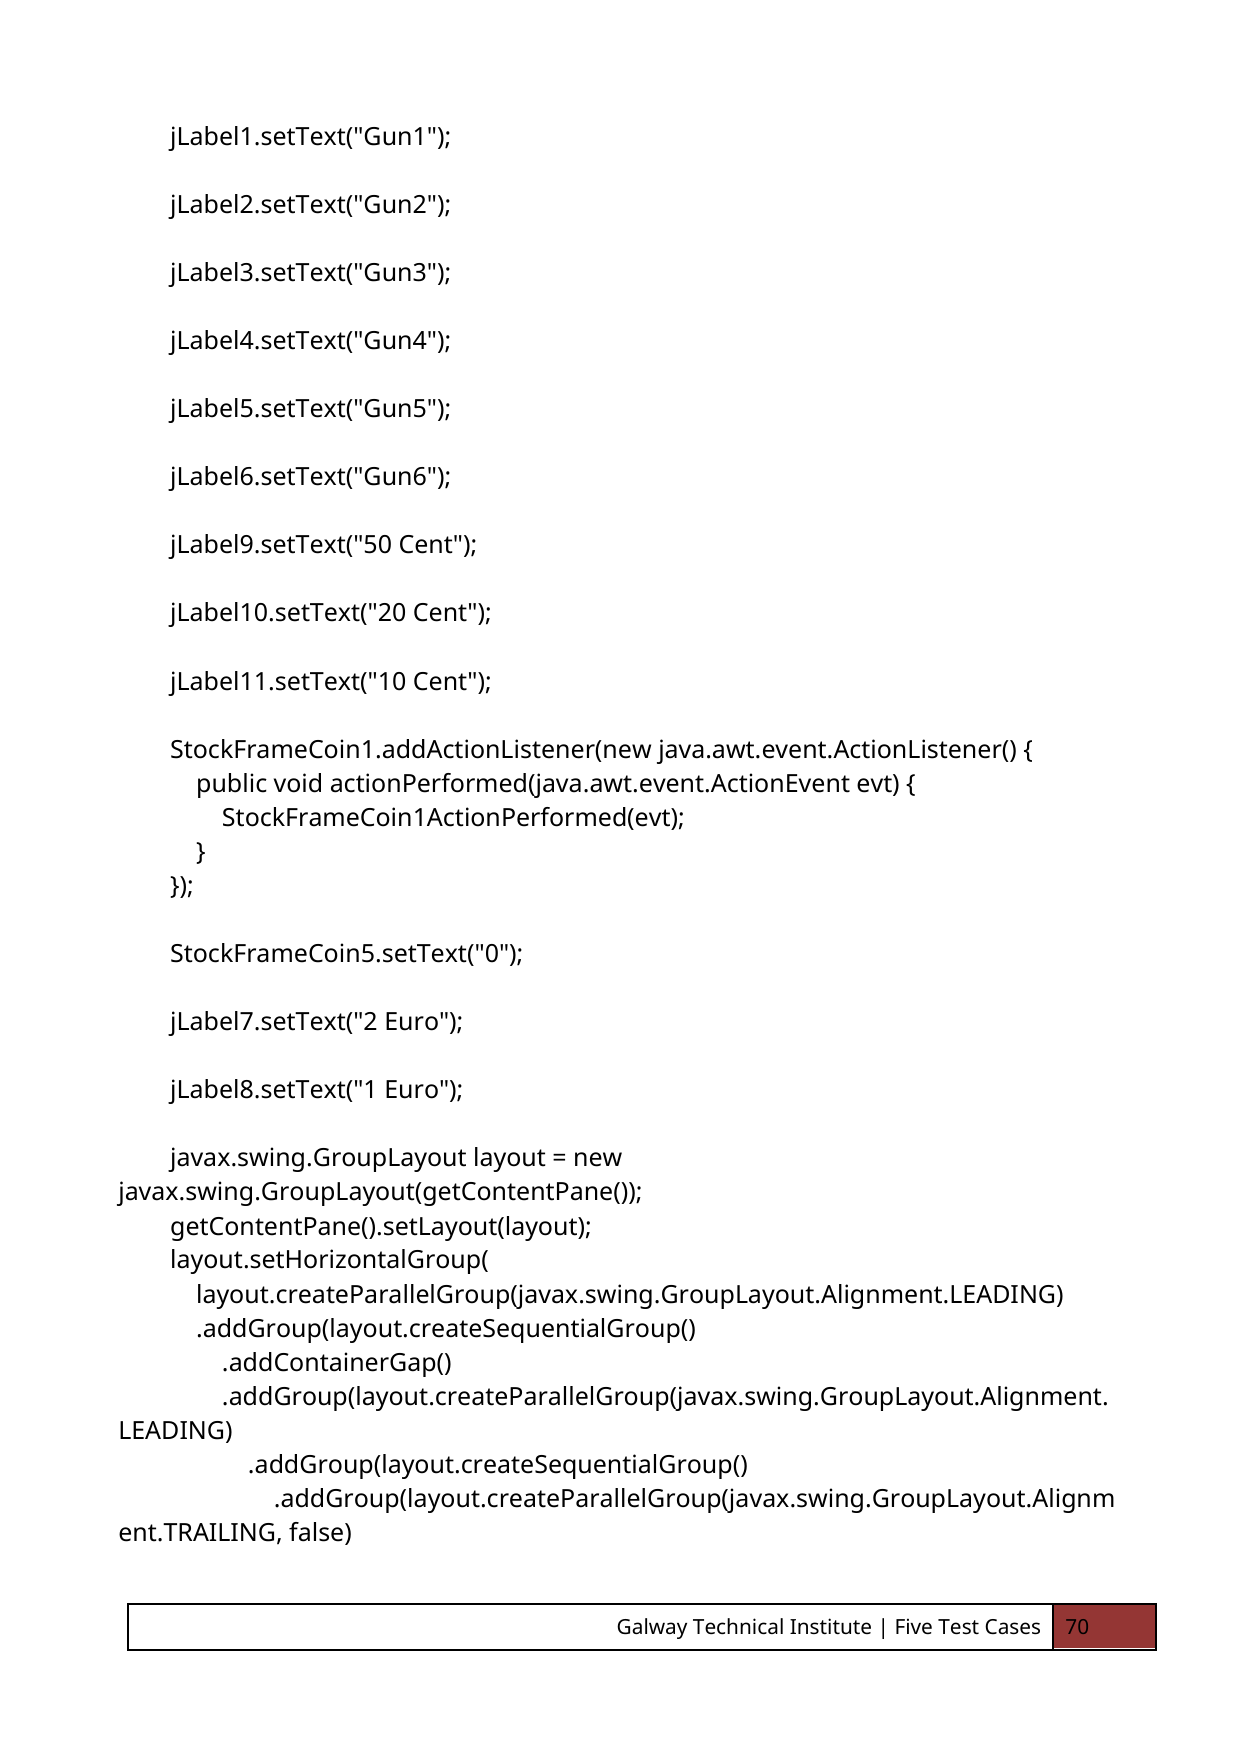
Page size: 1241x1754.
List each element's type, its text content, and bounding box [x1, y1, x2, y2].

text jLabel10.setText("20 Cent"); [118, 595, 1122, 629]
text StockFrameCoin1ActionPerformed(evt); [118, 799, 1122, 833]
text } [118, 833, 1122, 867]
text StockFrameCoin1.addActionListener(new java.awt.event.ActionListener() { [118, 731, 1122, 765]
text jLabel5.setText("Gun5"); [118, 391, 1122, 425]
text layout.setHorizontalGroup( [118, 1242, 1122, 1276]
text jLabel3.setText("Gun3"); [118, 254, 1122, 288]
text layout.createParallelGroup(javax.swing.GroupLayout.Alignment.LEADING) [118, 1276, 1122, 1310]
text javax.swing.GroupLayout layout = new javax.swing.GroupLayout(getContentPane()); [118, 1140, 1122, 1208]
text public void actionPerformed(java.awt.event.ActionEvent evt) { [118, 765, 1122, 799]
text jLabel6.setText("Gun6"); [118, 459, 1122, 493]
text }); [118, 867, 1122, 902]
text jLabel11.setText("10 Cent"); [118, 663, 1122, 697]
text jLabel9.setText("50 Cent"); [118, 527, 1122, 561]
text jLabel4.setText("Gun4"); [118, 322, 1122, 357]
text jLabel2.setText("Gun2"); [118, 186, 1122, 220]
text .addGroup(layout.createParallelGroup(javax.swing.GroupLayout.Alignment.TRAILING, false) [118, 1481, 1122, 1549]
text jLabel8.setText("1 Euro"); [118, 1072, 1122, 1106]
text StockFrameCoin5.setText("0"); [118, 936, 1122, 970]
text .addGroup(layout.createParallelGroup(javax.swing.GroupLayout.Alignment.LEADING) [118, 1378, 1122, 1447]
text jLabel1.setText("Gun1"); [118, 118, 1122, 152]
text getContentPane().setLayout(layout); [118, 1208, 1122, 1242]
text .addGroup(layout.createSequentialGroup() [118, 1447, 1122, 1481]
text .addGroup(layout.createSequentialGroup() [118, 1310, 1122, 1344]
text .addContainerGap() [118, 1344, 1122, 1378]
text jLabel7.setText("2 Euro"); [118, 1004, 1122, 1038]
